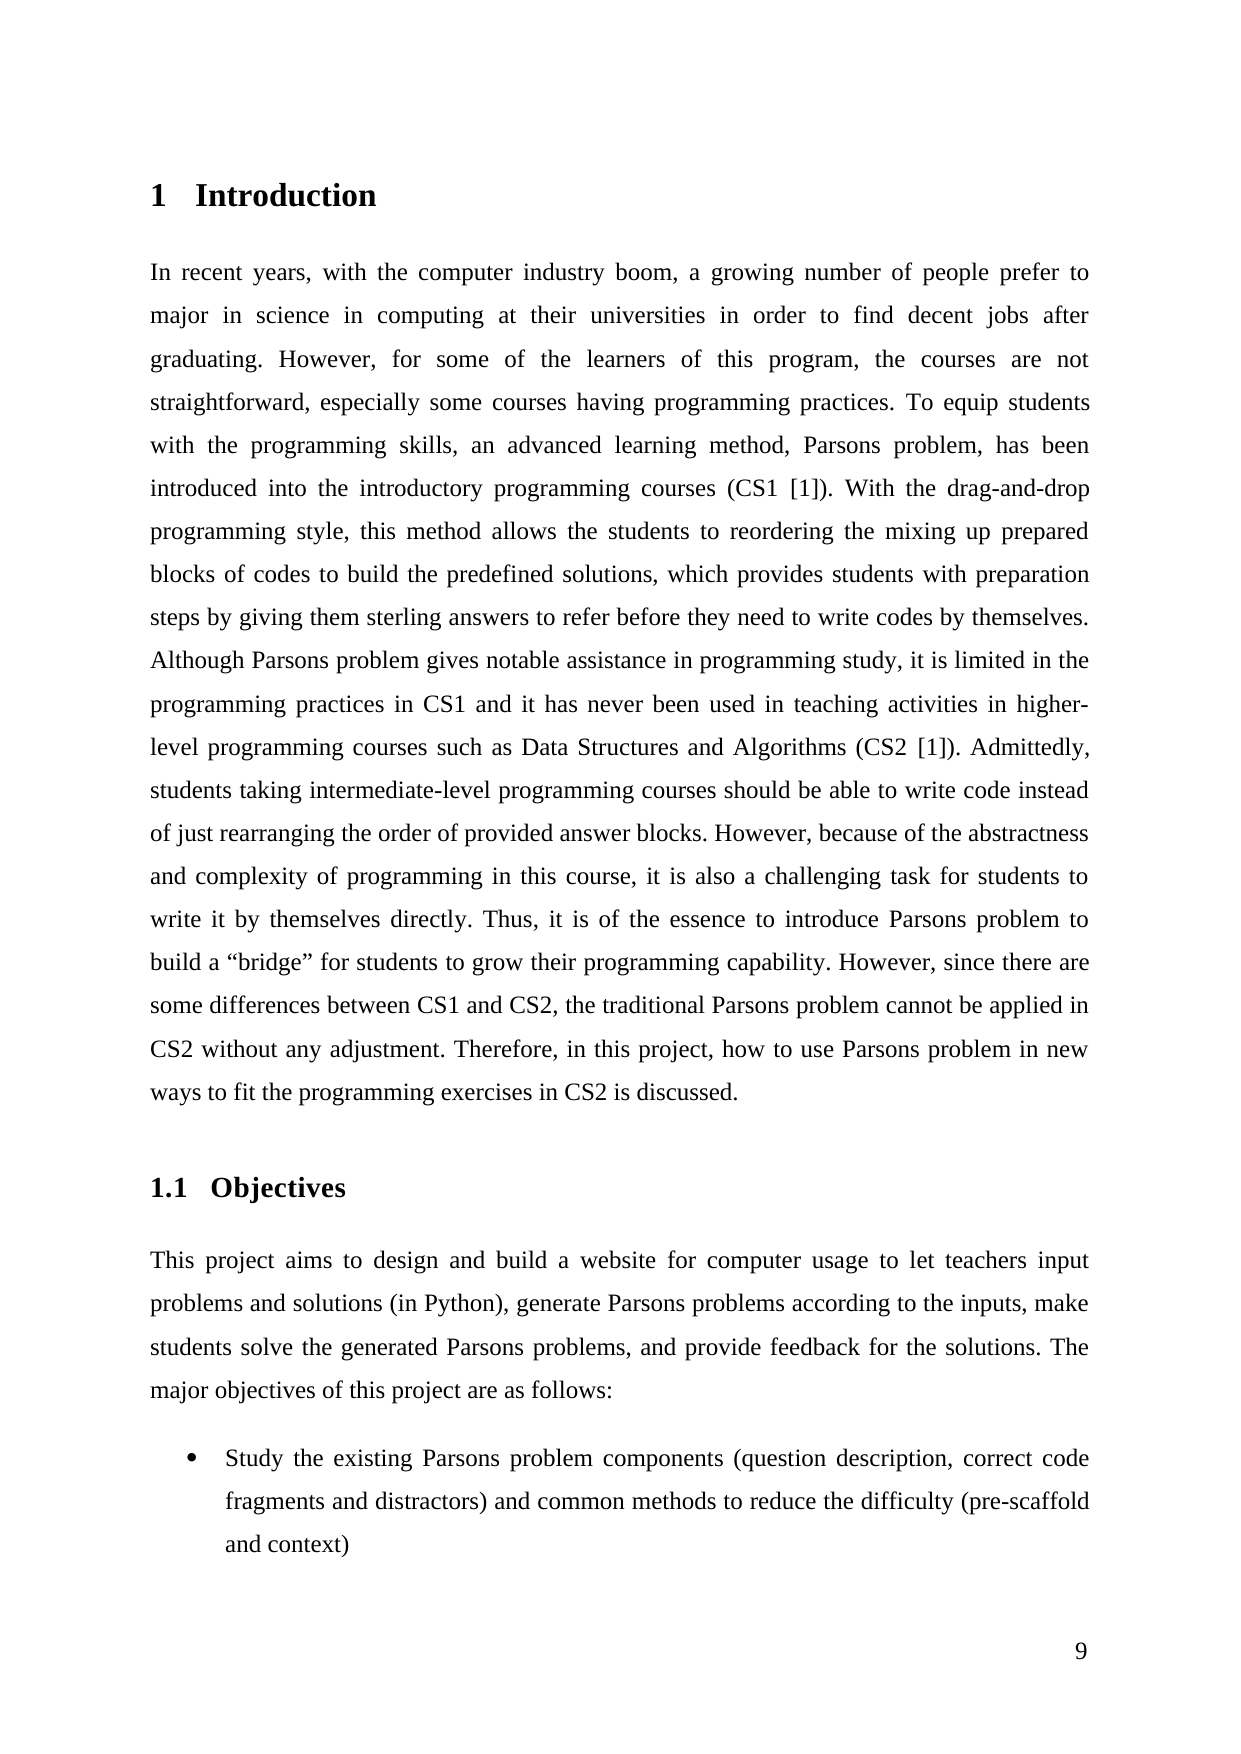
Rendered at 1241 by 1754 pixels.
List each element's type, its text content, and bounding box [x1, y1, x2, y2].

list Study the existing Parsons problem components (question description, correct code fragments and distractors) and common methods to reduce the difficulty (pre-scaffold and context) [187, 1443, 1090, 1558]
subtitle Introduction [150, 175, 1090, 213]
text In recent years, with the computer industry boom, a growing number of people prefer to major in science in computing at their universities in order to find decent jobs after graduating. However, for some of the learners of this program, the courses are not straightforward, especially some courses having programming practices. To equip students with the programming skills, an advanced learning method, Parsons problem, has been introduced into the introductory programming courses (CS1 ). With the drag-and-drop programming style, this method allows the students to reordering the mixing up prepared blocks of codes to build the predefined solutions, which provides students with preparation steps by giving them sterling answers to refer before they need to write codes by themselves. Although Parsons problem gives notable assistance in programming study, it is limited in the programming practices in CS1 and it has never been used in teaching activities in higher-level programming courses such as Data Structures and Algorithms (CS2 ). Admittedly, students taking intermediate-level programming courses should be able to write code instead of just rearranging the order of provided answer blocks. However, because of the abstractness and complexity of programming in this course, it is also a challenging task for students to write it by themselves directly. Thus, it is of the essence to introduce Parsons problem to build a “bridge” for students to grow their programming capability. However, since there are some differences between CS1 and CS2, the traditional Parsons problem cannot be applied in CS2 without any adjustment. Therefore, in this project, how to use Parsons problem in new ways to fit the programming exercises in CS2 is discussed. [150, 257, 1090, 1106]
subtitle Objectives [150, 1170, 1090, 1203]
text This project aims to design and build a website for computer usage to let teachers input problems and solutions (in Python), generate Parsons problems according to the inputs, make students solve the generated Parsons problems, and provide feedback for the solutions. The major objectives of this project are as follows: [150, 1245, 1090, 1403]
